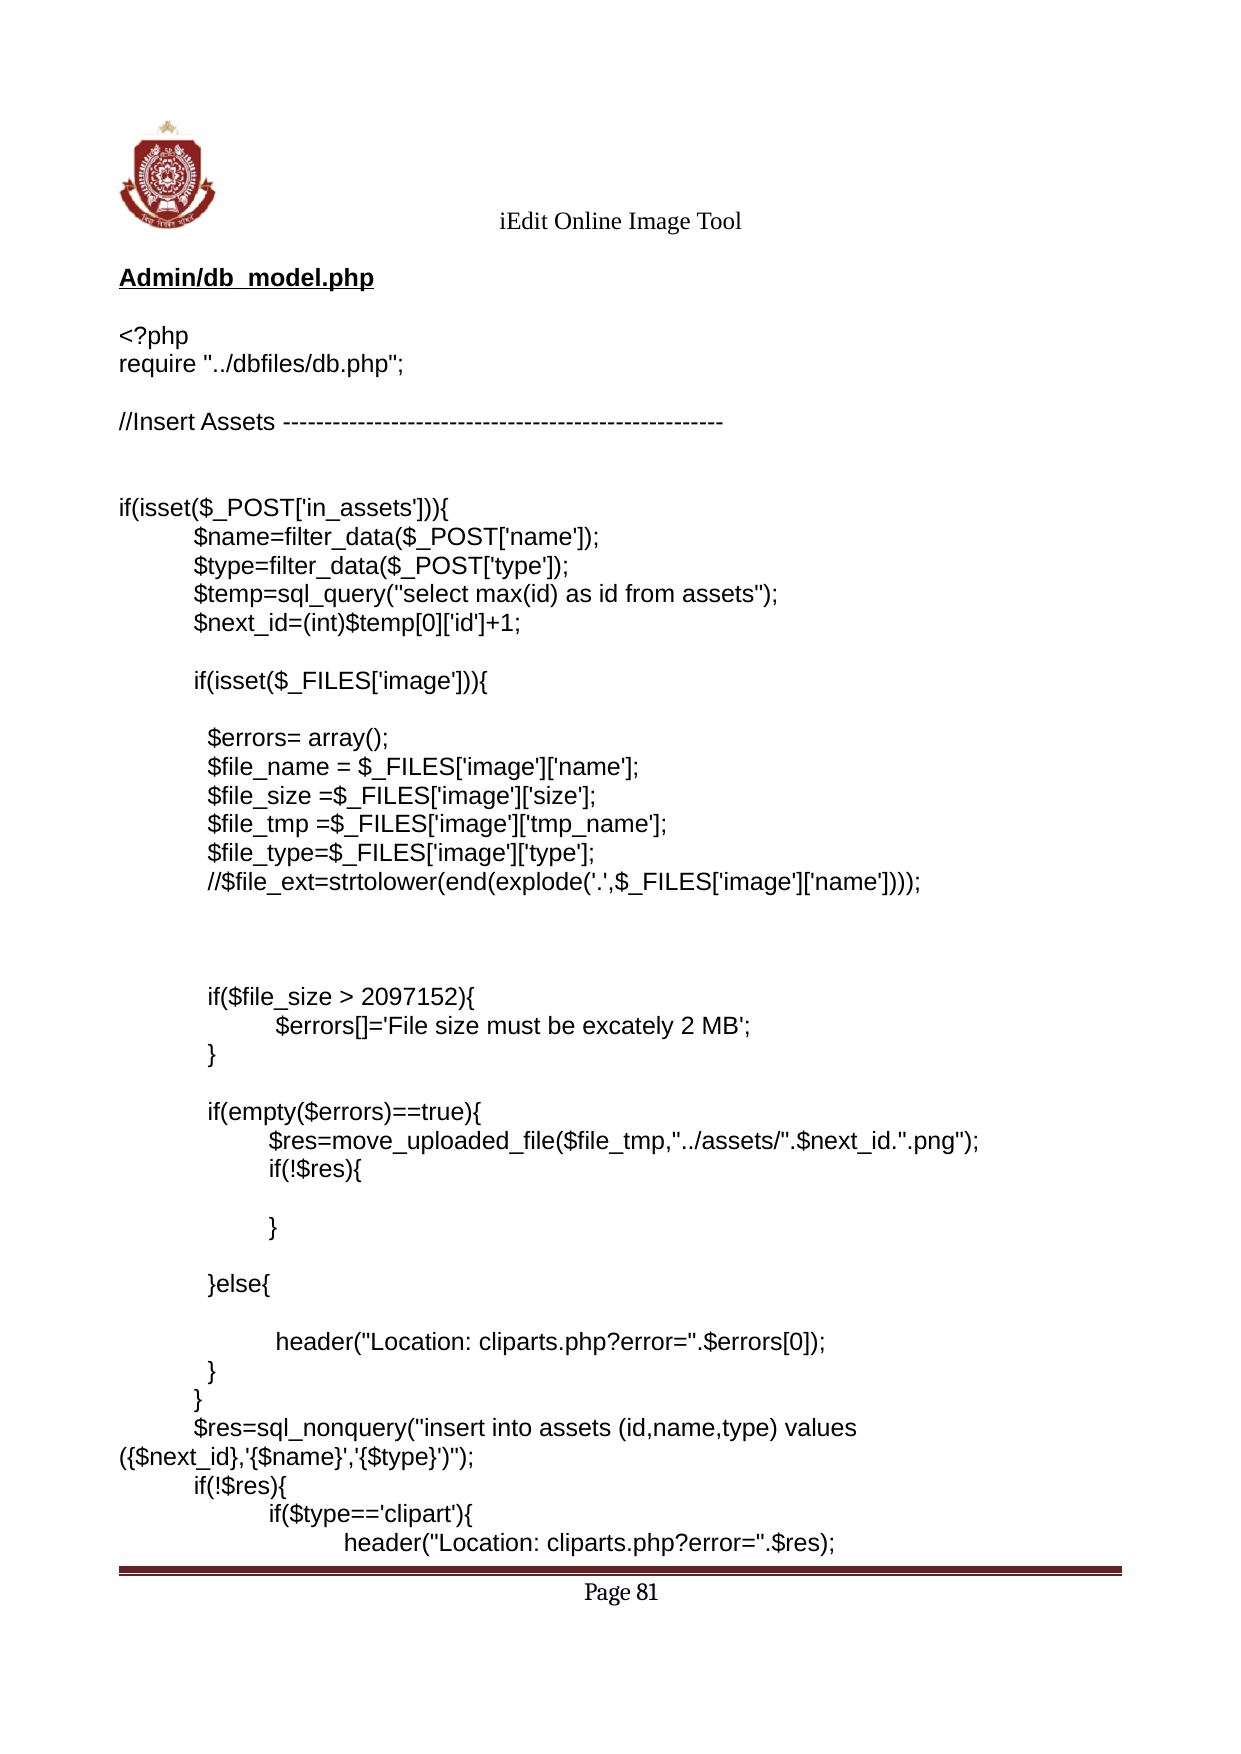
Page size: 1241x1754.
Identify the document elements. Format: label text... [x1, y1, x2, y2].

text $res=move_uploaded_file($file_tmp,"../assets/".$next_id.".png"); [118, 1126, 1122, 1154]
text $temp=sql_query("select max(id) as id from assets"); [118, 579, 1122, 608]
text <?php [118, 321, 1122, 349]
text $res=sql_nonquery("insert into assets (id,name,type) values ({$next_id},'{$name}','{$type}')"); [118, 1413, 1122, 1471]
text $errors[]='File size must be excately 2 MB'; [118, 1011, 1122, 1039]
text $file_size =$_FILES['image']['size']; [118, 781, 1122, 809]
text } [118, 1356, 1122, 1384]
text } [118, 1212, 1122, 1241]
text $next_id=(int)$temp[0]['id']+1; [118, 608, 1122, 637]
text require "../dbfiles/db.php"; [118, 349, 1122, 378]
picture [118, 118, 224, 229]
text } [118, 1384, 1122, 1413]
text //$file_ext=strtolower(end(explode('.',$_FILES['image']['name']))); [118, 867, 1122, 896]
text if(isset($_FILES['image'])){ [118, 666, 1122, 694]
text $file_tmp =$_FILES['image']['tmp_name']; [118, 809, 1122, 838]
text $name=filter_data($_POST['name']); [118, 522, 1122, 551]
text //Insert Assets ----------------------------------------------------- [118, 407, 1122, 436]
text $type=filter_data($_POST['type']); [118, 551, 1122, 579]
text } [118, 1039, 1122, 1068]
text if(!$res){ [118, 1154, 1122, 1183]
text if($type=='clipart'){ [118, 1499, 1122, 1528]
text if(empty($errors)==true){ [118, 1097, 1122, 1126]
text header("Location: cliparts.php?error=".$errors[0]); [118, 1327, 1122, 1356]
text Admin/db_model.php [118, 263, 1122, 292]
text header("Location: cliparts.php?error=".$res); [118, 1528, 1122, 1557]
text if(!$res){ [118, 1471, 1122, 1499]
text if($file_size > 2097152){ [118, 982, 1122, 1011]
text $errors= array(); [118, 723, 1122, 752]
text $file_type=$_FILES['image']['type']; [118, 838, 1122, 867]
text if(isset($_POST['in_assets'])){ [118, 493, 1122, 522]
text $file_name = $_FILES['image']['name']; [118, 752, 1122, 781]
text }else{ [118, 1269, 1122, 1298]
